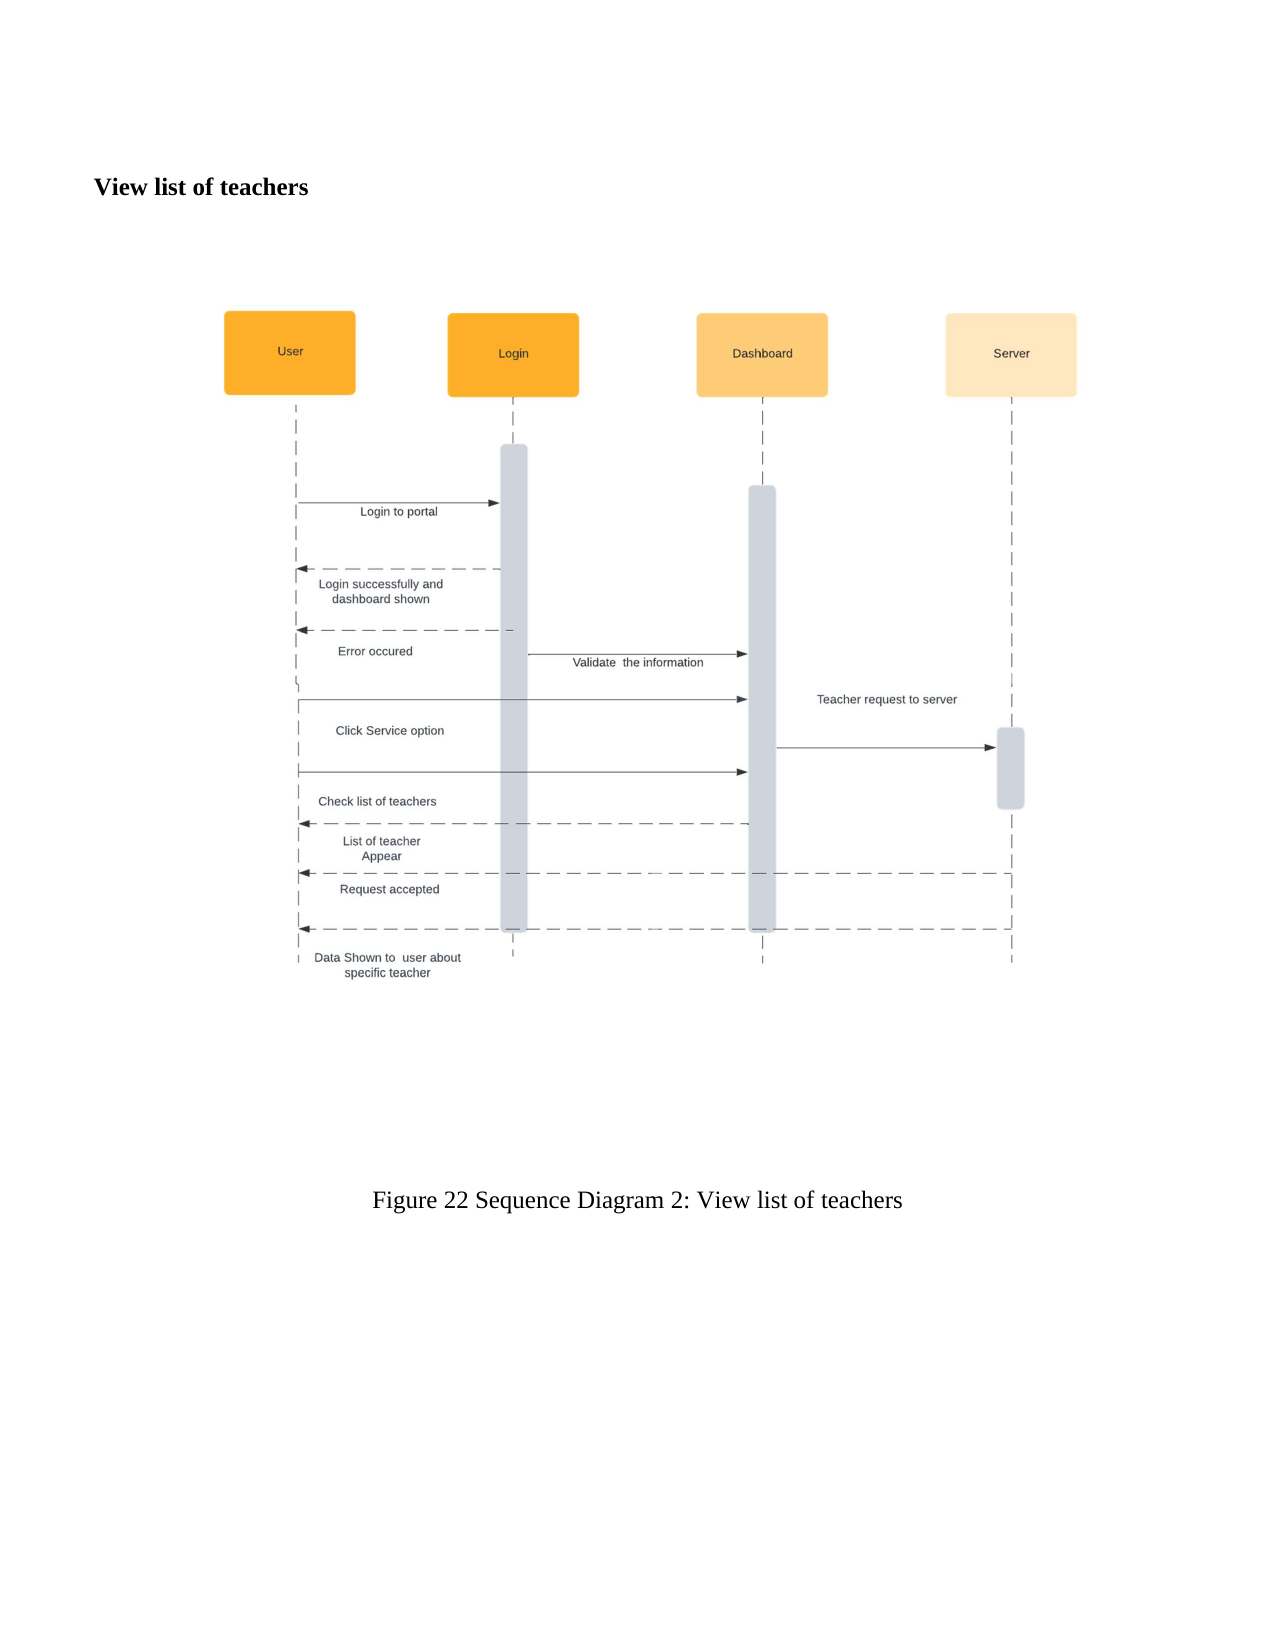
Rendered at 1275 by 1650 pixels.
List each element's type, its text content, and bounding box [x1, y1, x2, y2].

text View list of teachers [21, 172, 1275, 201]
text Figure 22 Sequence Diagram 2: View list of teachers [315, 1185, 959, 1214]
picture [31, 257, 1246, 1101]
